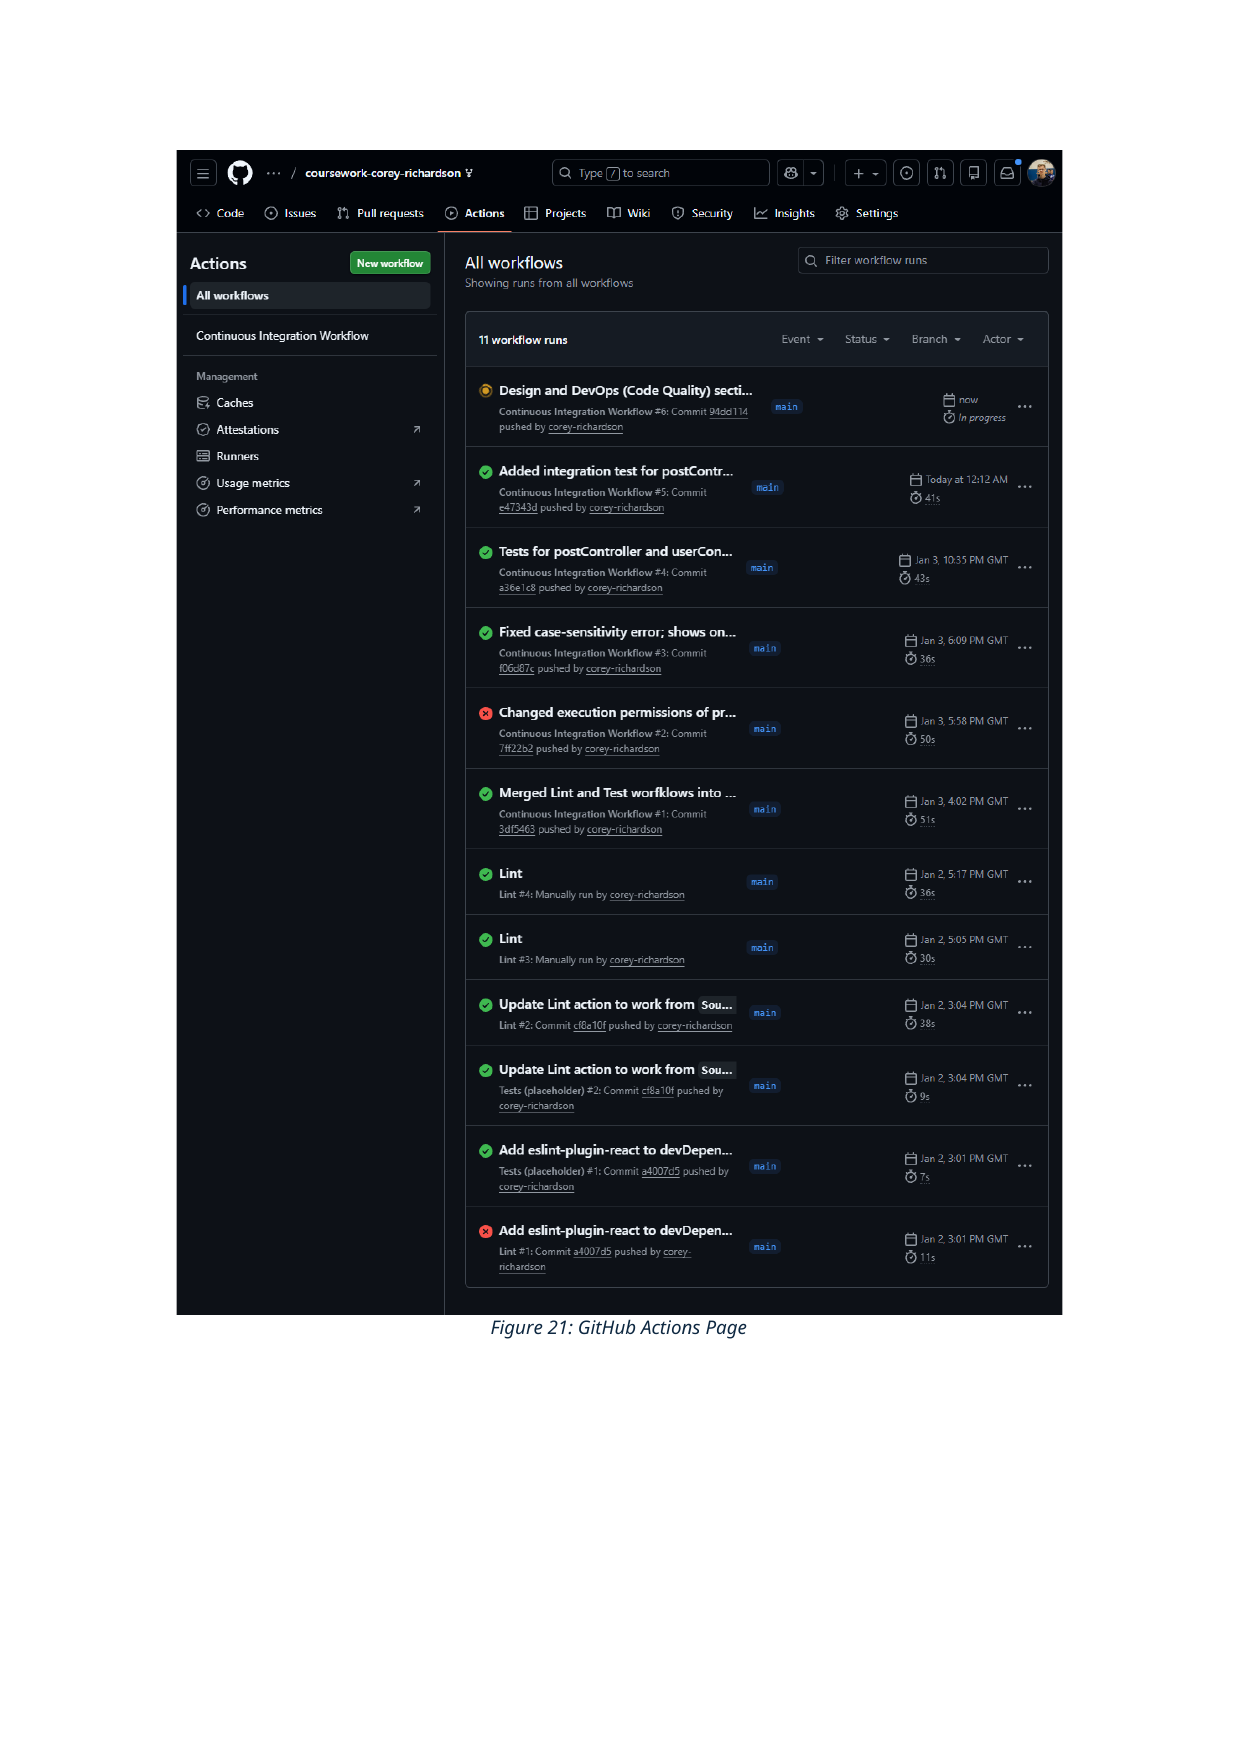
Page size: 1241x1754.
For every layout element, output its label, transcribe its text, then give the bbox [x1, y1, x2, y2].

table_header Figure : GitHub Actions Page [150, 150, 1089, 1361]
picture [176, 150, 1063, 1315]
